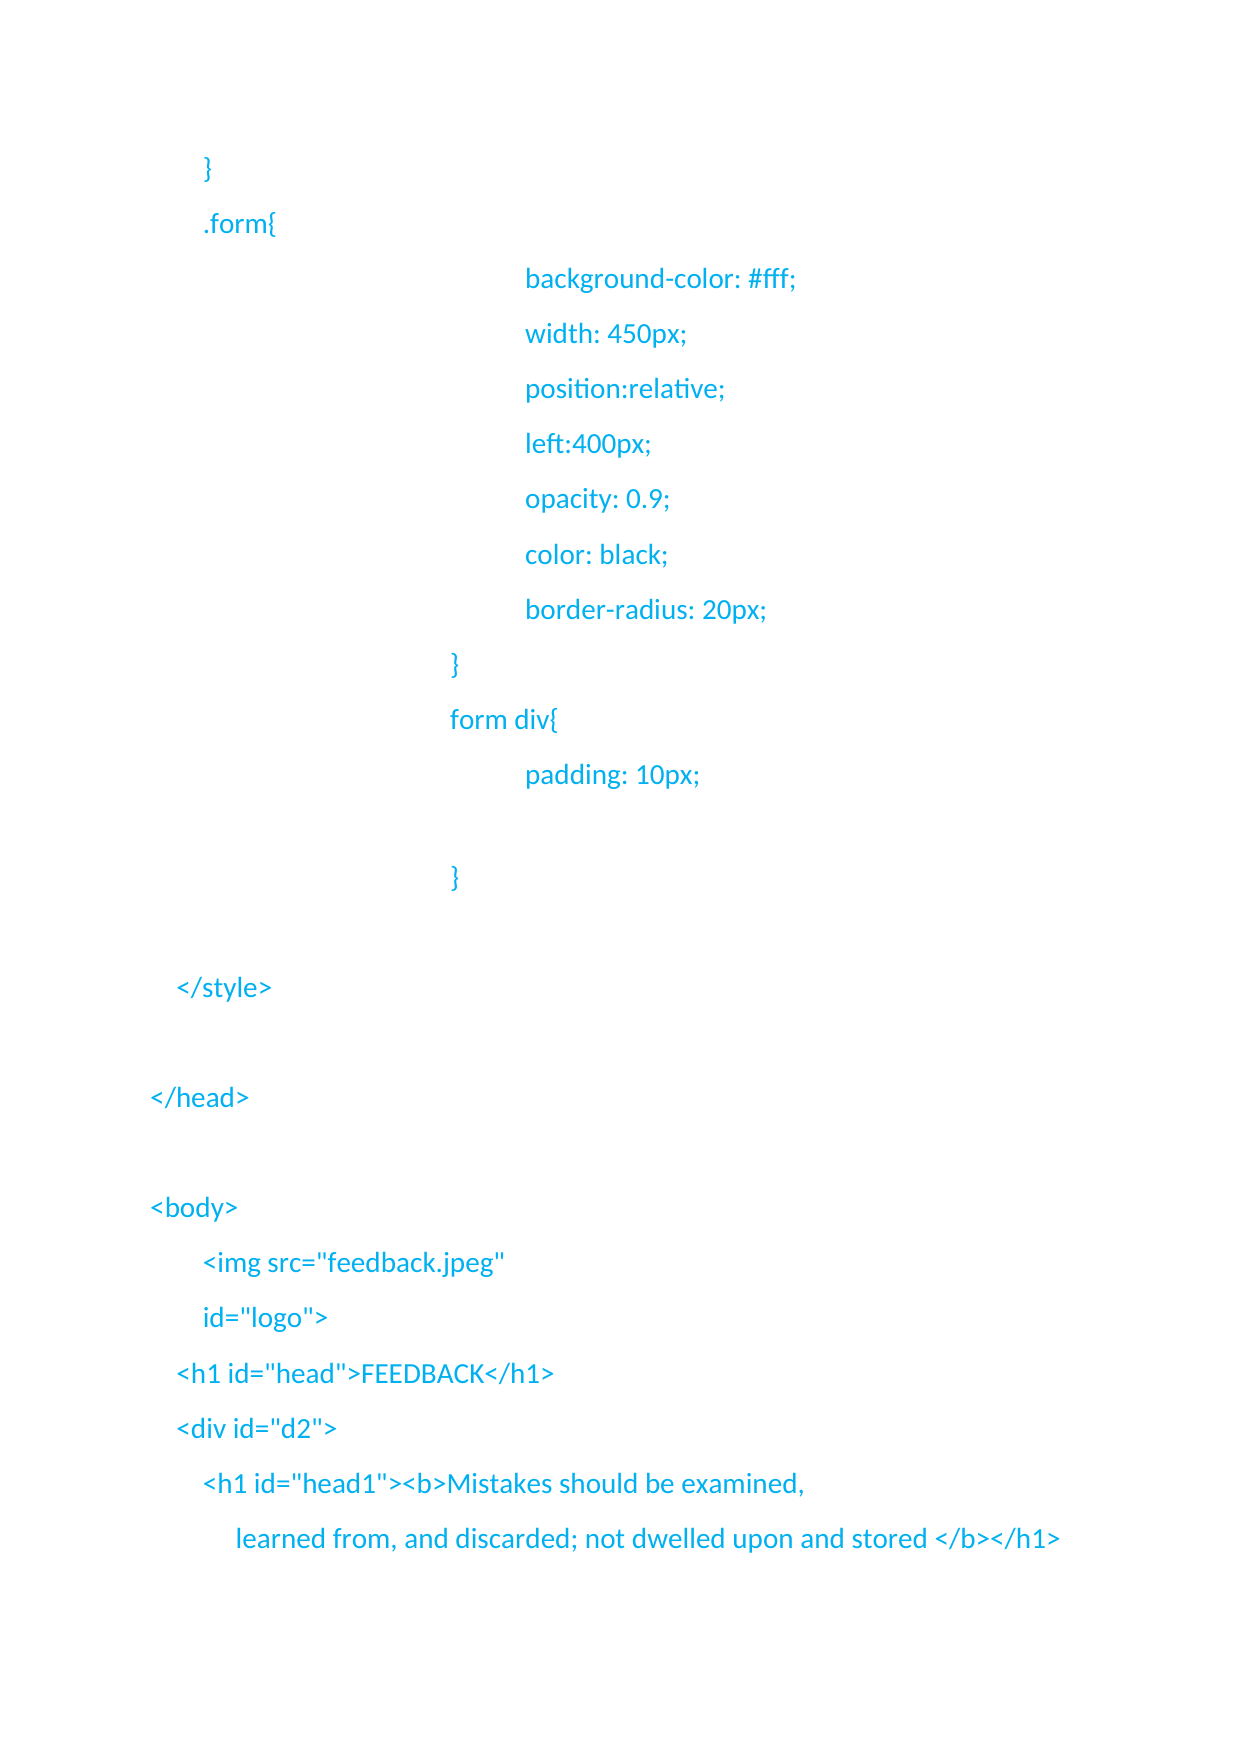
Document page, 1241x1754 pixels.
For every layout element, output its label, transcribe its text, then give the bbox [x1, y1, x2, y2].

text padding: 10px; [150, 756, 1090, 792]
text } [150, 150, 1090, 186]
text <img src="feedback.jpeg" [150, 1244, 1090, 1280]
text } [150, 646, 1090, 682]
text left:400px; [150, 426, 1090, 461]
text color: black; [150, 536, 1090, 571]
text opacity: 0.9; [150, 481, 1090, 516]
text <body> [150, 1189, 1090, 1225]
text id="logo"> [150, 1299, 1090, 1335]
text position:relative; [150, 370, 1090, 406]
text <h1 id="head">FEEDBACK</h1> [150, 1355, 1090, 1390]
text <div id="d2"> [150, 1410, 1090, 1445]
text form div{ [150, 701, 1090, 737]
text .form{ [150, 205, 1090, 241]
text background-color: #fff; [150, 260, 1090, 296]
text } [150, 859, 1090, 894]
text learned from, and discarded; not dwelled upon and stored </b></h1> [150, 1520, 1090, 1556]
text </style> [150, 969, 1090, 1004]
text </head> [150, 1079, 1090, 1115]
text <h1 id="head1"><b>Mistakes should be examined, [150, 1465, 1090, 1501]
text border-radius: 20px; [150, 591, 1090, 626]
text width: 450px; [150, 315, 1090, 351]
